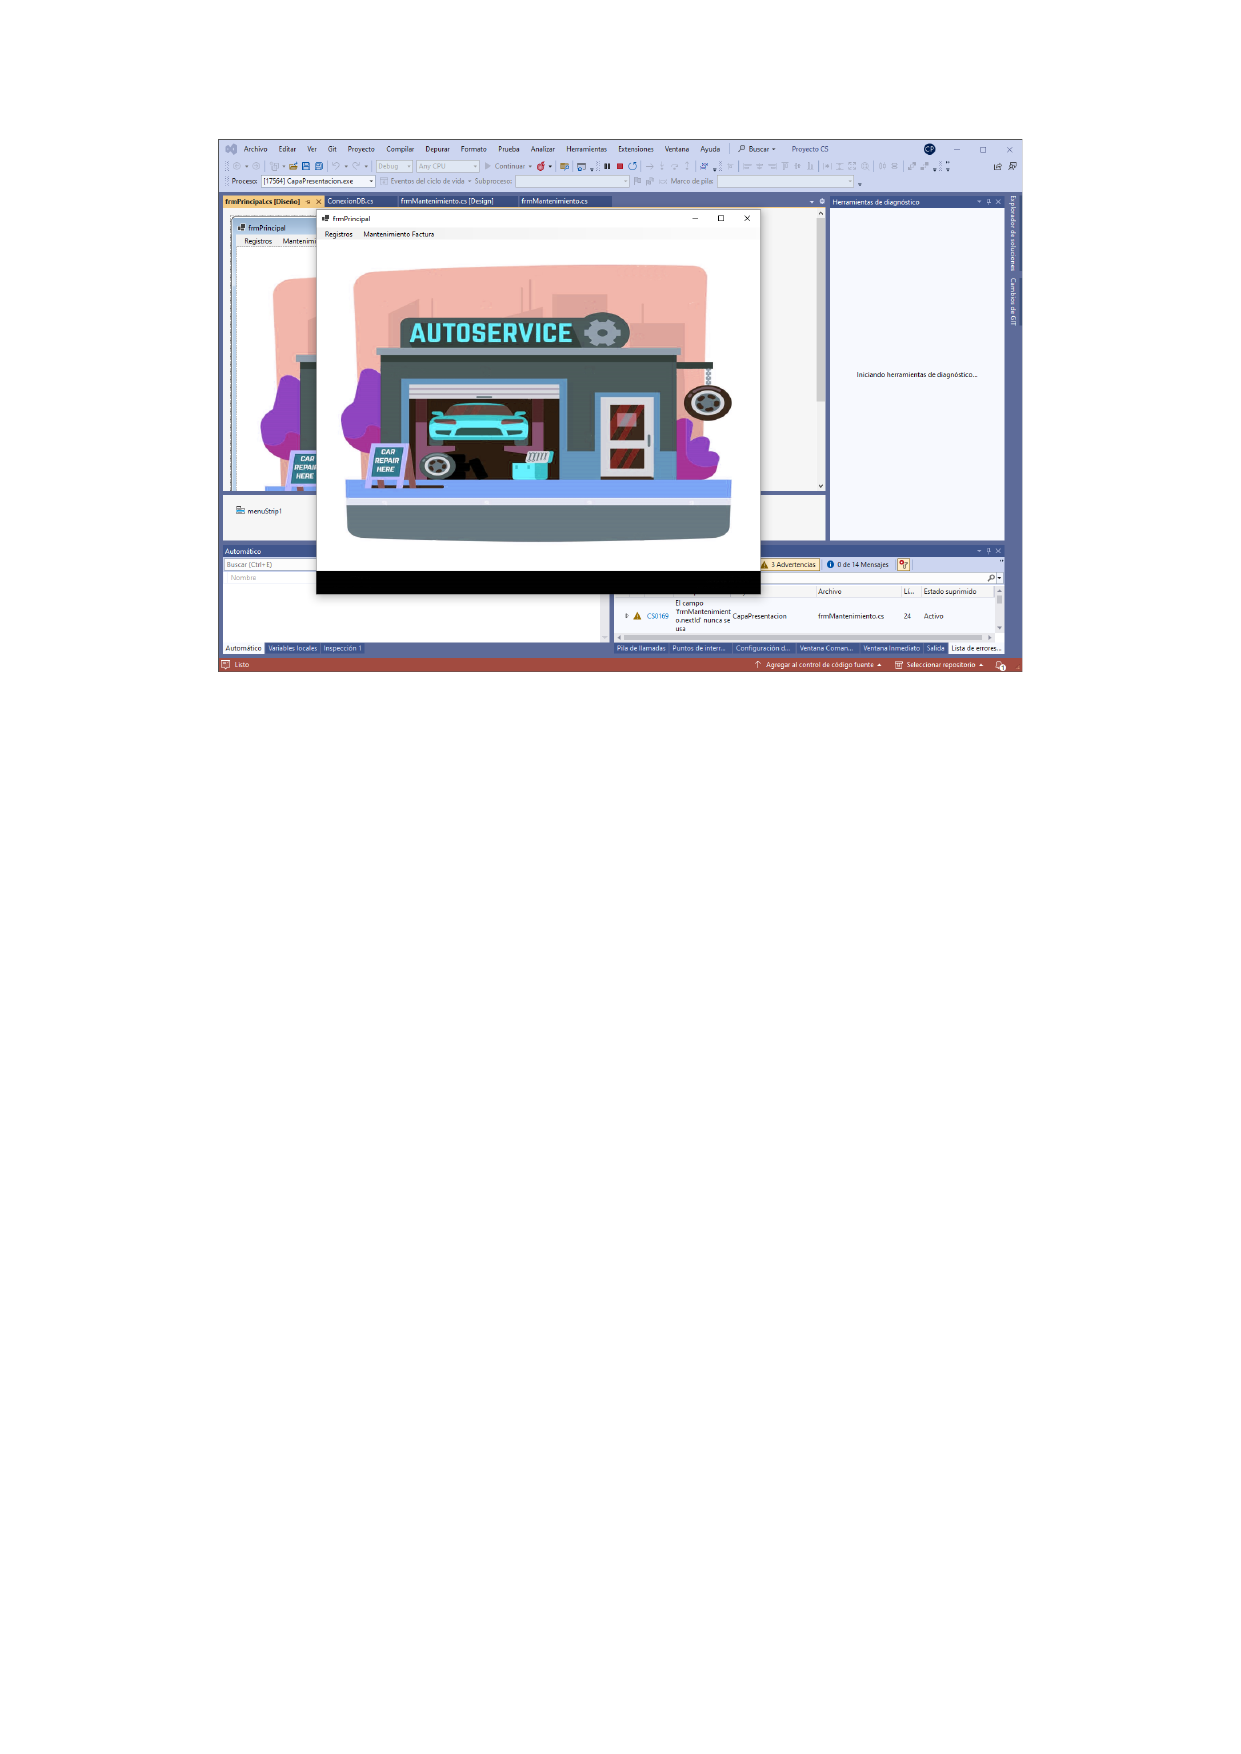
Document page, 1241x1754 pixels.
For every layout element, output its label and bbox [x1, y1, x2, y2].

picture [218, 139, 1023, 672]
